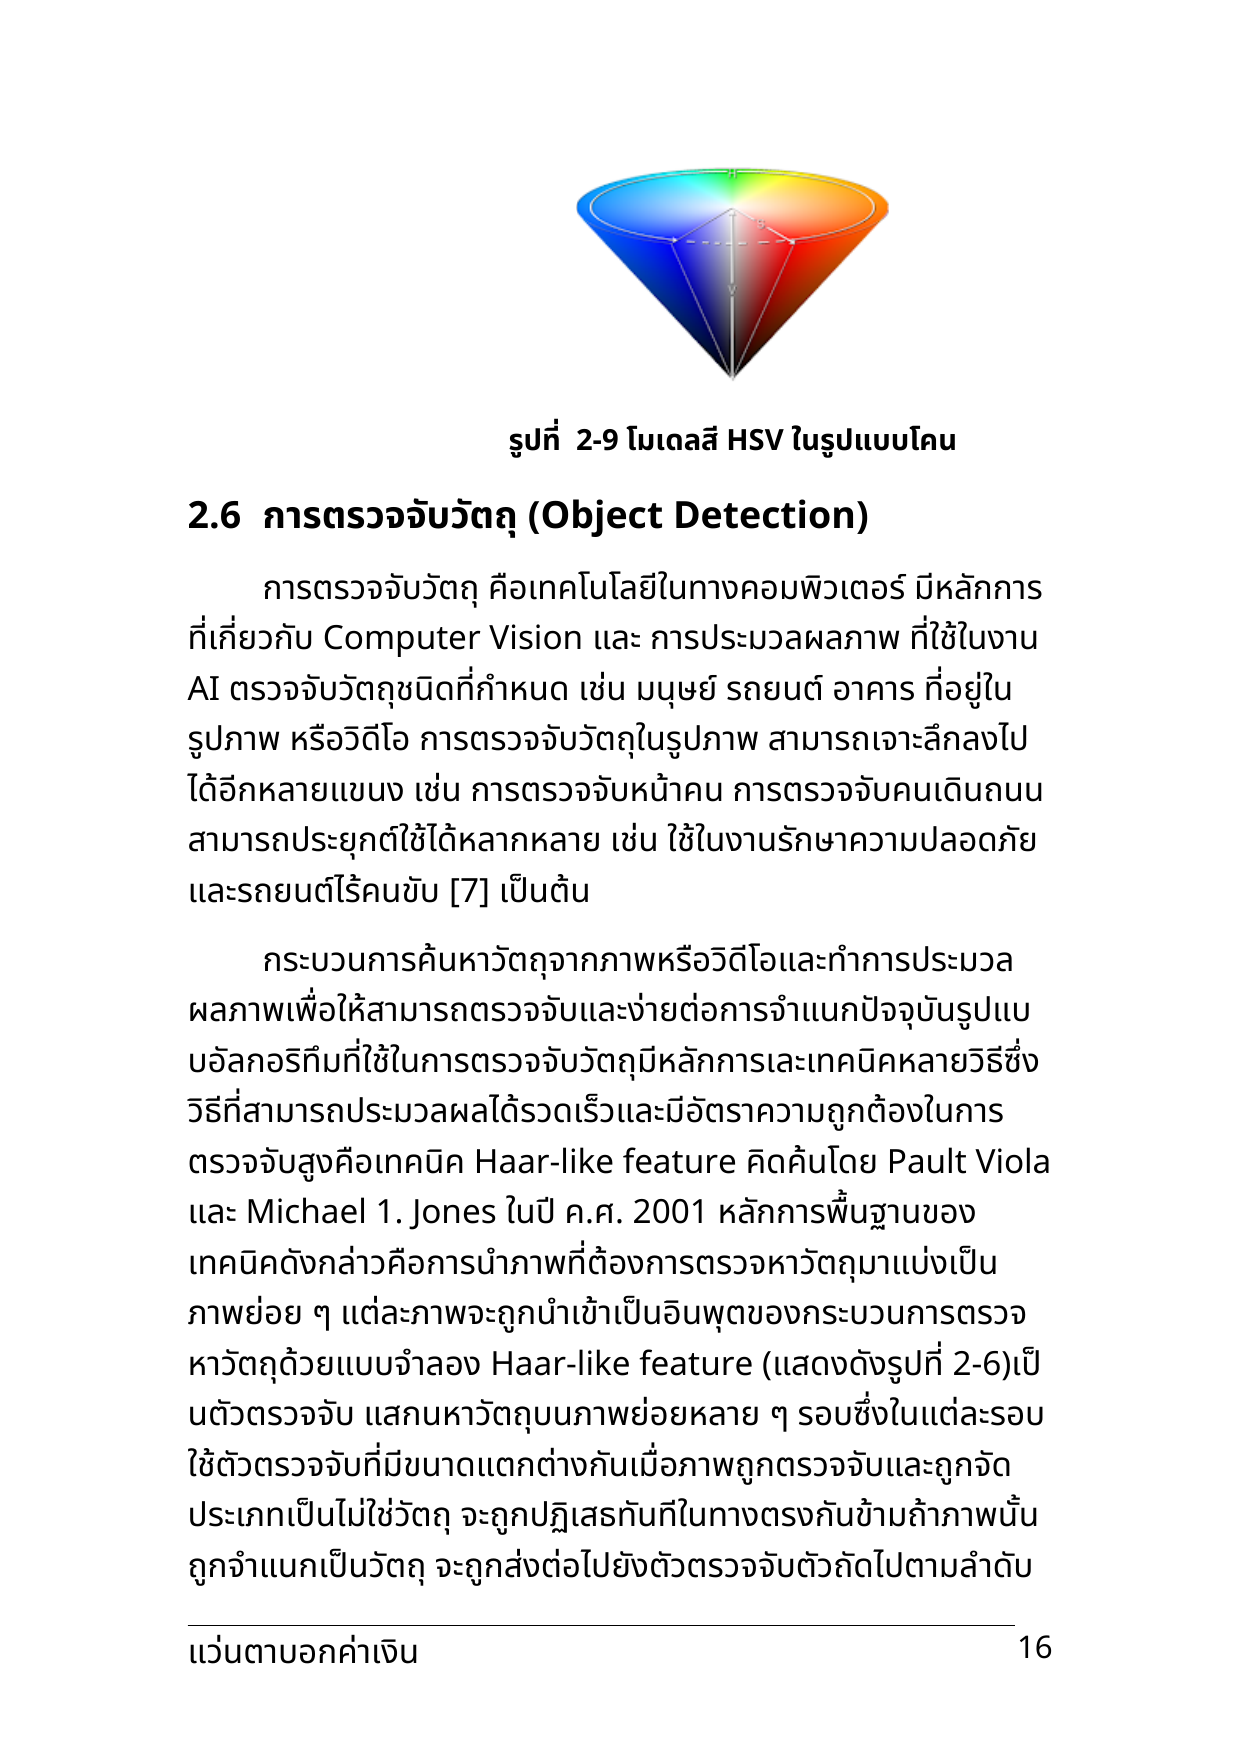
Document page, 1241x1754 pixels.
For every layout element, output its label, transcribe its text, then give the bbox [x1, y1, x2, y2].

subtitle การตรวจจับวัตถุ (Object Detection) [187, 488, 1053, 545]
picture [576, 150, 889, 400]
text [187, 936, 1053, 1592]
text การตรวจจับวัตถุ คือเทคโนโลยีในทางคอมพิวเตอร์ มีหลักการที่เกี่ยวกับ Computer Vision และ การประมวลผลภาพ ที่ใช้ในงาน AI ตรวจจับวัตถุชนิดที่กำหนด เช่น มนุษย์ รถยนต์ อาคาร ที่อยู่ในรูปภาพ หรือวิดีโอ การตรวจจับวัตถุในรูปภาพ สามารถเจาะลึกลงไปได้อีกหลายแขนง เช่น การตรวจจับหน้าคน การตรวจจับคนเดินถนน สามารถประยุกต์ใช้ได้หลากหลาย เช่น ใช้ในงานรักษาความปลอดภัย และรถยนต์ไร้คนขับ [7] เป็นต้น [187, 564, 1053, 917]
text รูปที่ 2-9 โมเดลสี HSV ในรูปแบบโคน [337, 419, 1053, 463]
